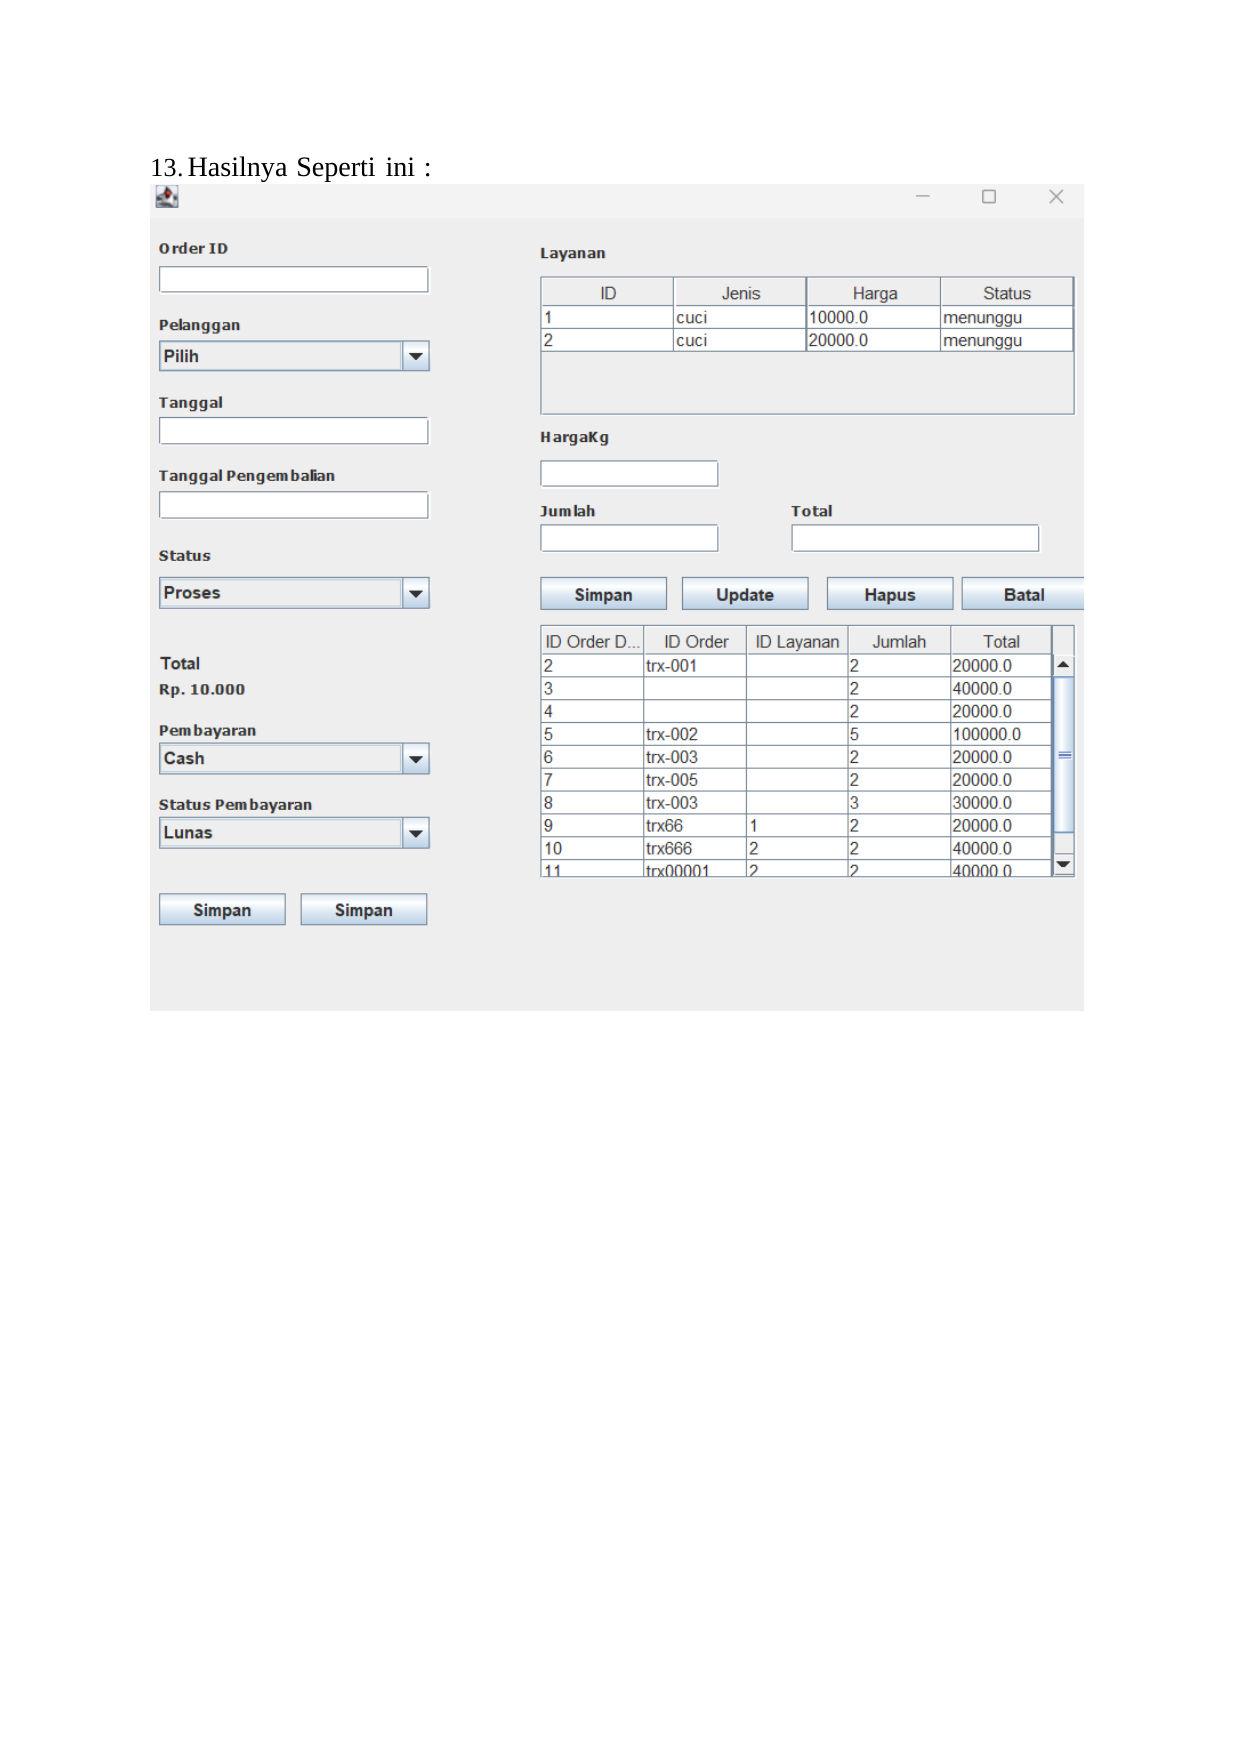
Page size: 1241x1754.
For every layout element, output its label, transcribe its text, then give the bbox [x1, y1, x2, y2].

picture [150, 184, 1085, 1011]
list Hasilnya Seperti ini : [150, 150, 1105, 182]
